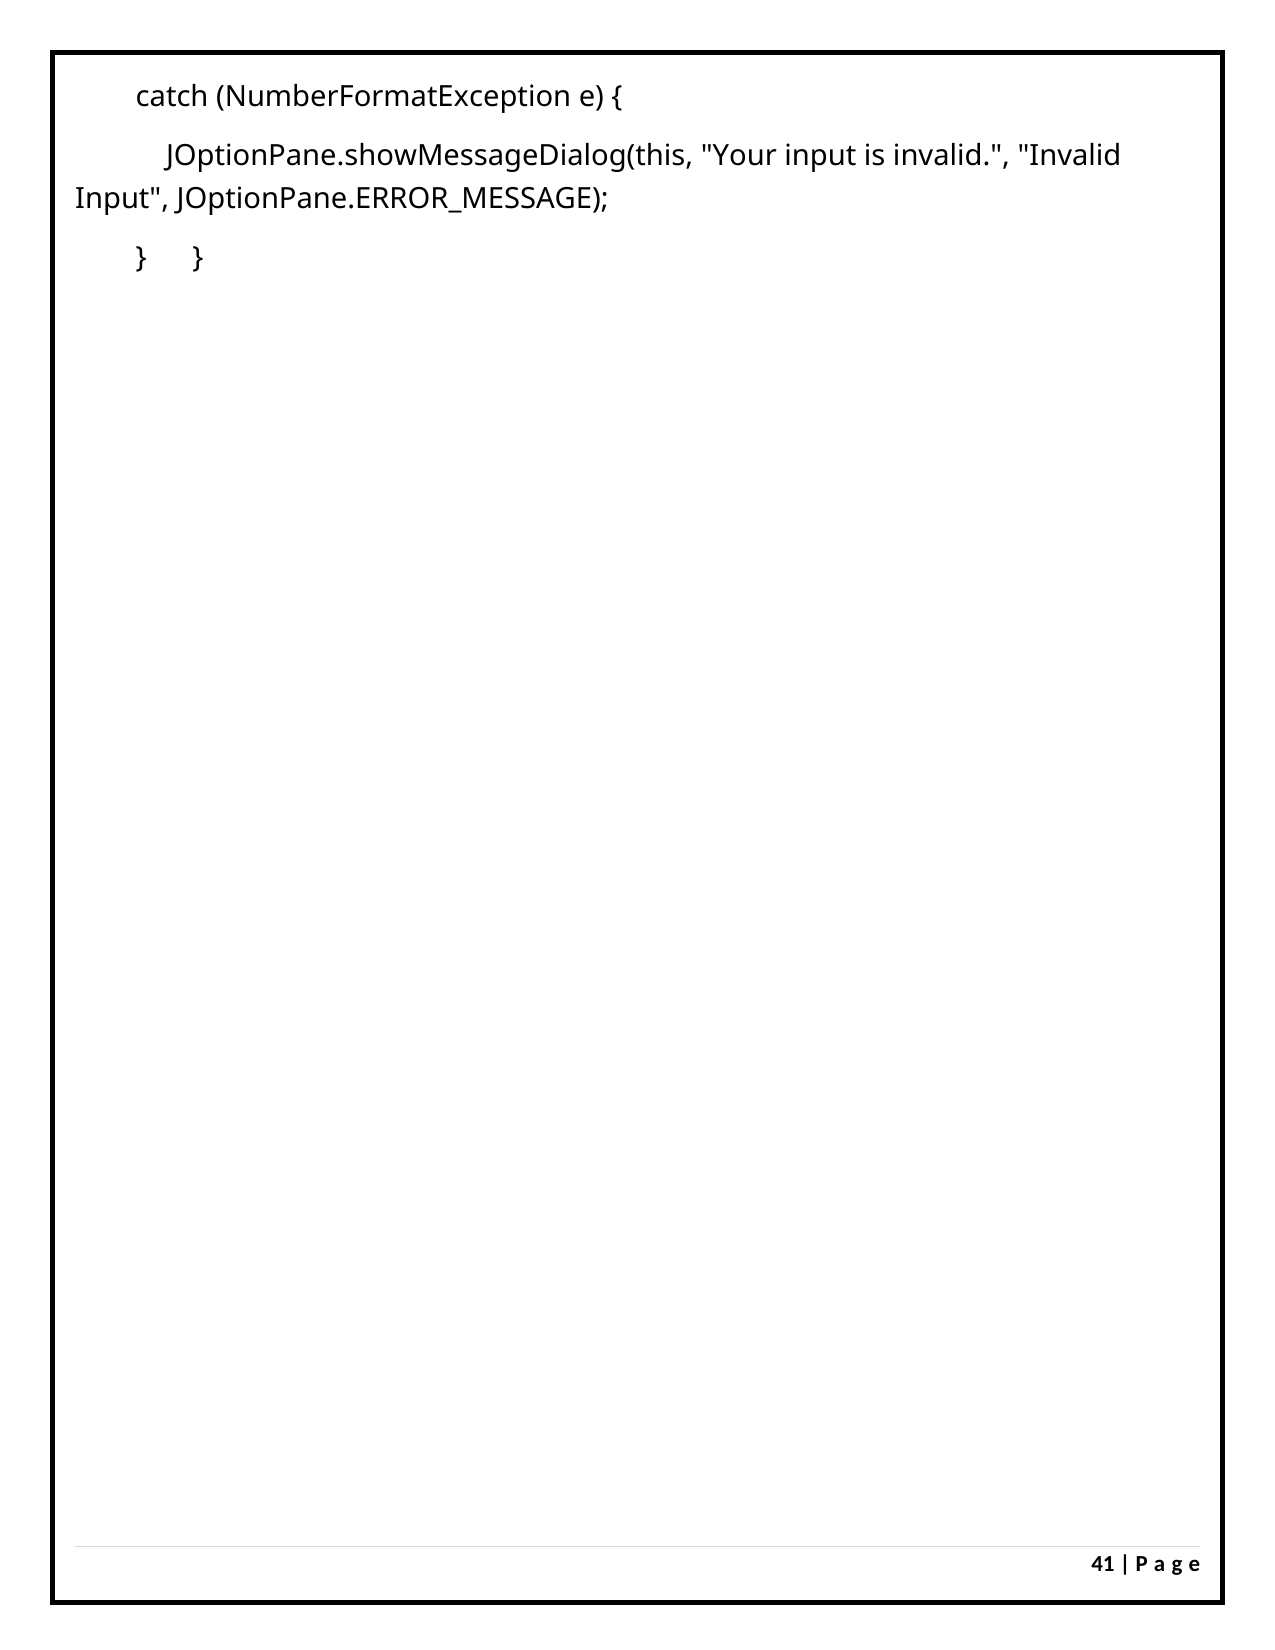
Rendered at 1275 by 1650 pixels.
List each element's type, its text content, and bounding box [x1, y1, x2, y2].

text JOptionPane.showMessageDialog(this, "Your input is invalid.", "Invalid Input", JOptionPane.ERROR_MESSAGE); [75, 134, 1200, 217]
text } } [75, 237, 1200, 276]
text catch (NumberFormatException e) { [75, 75, 1200, 115]
